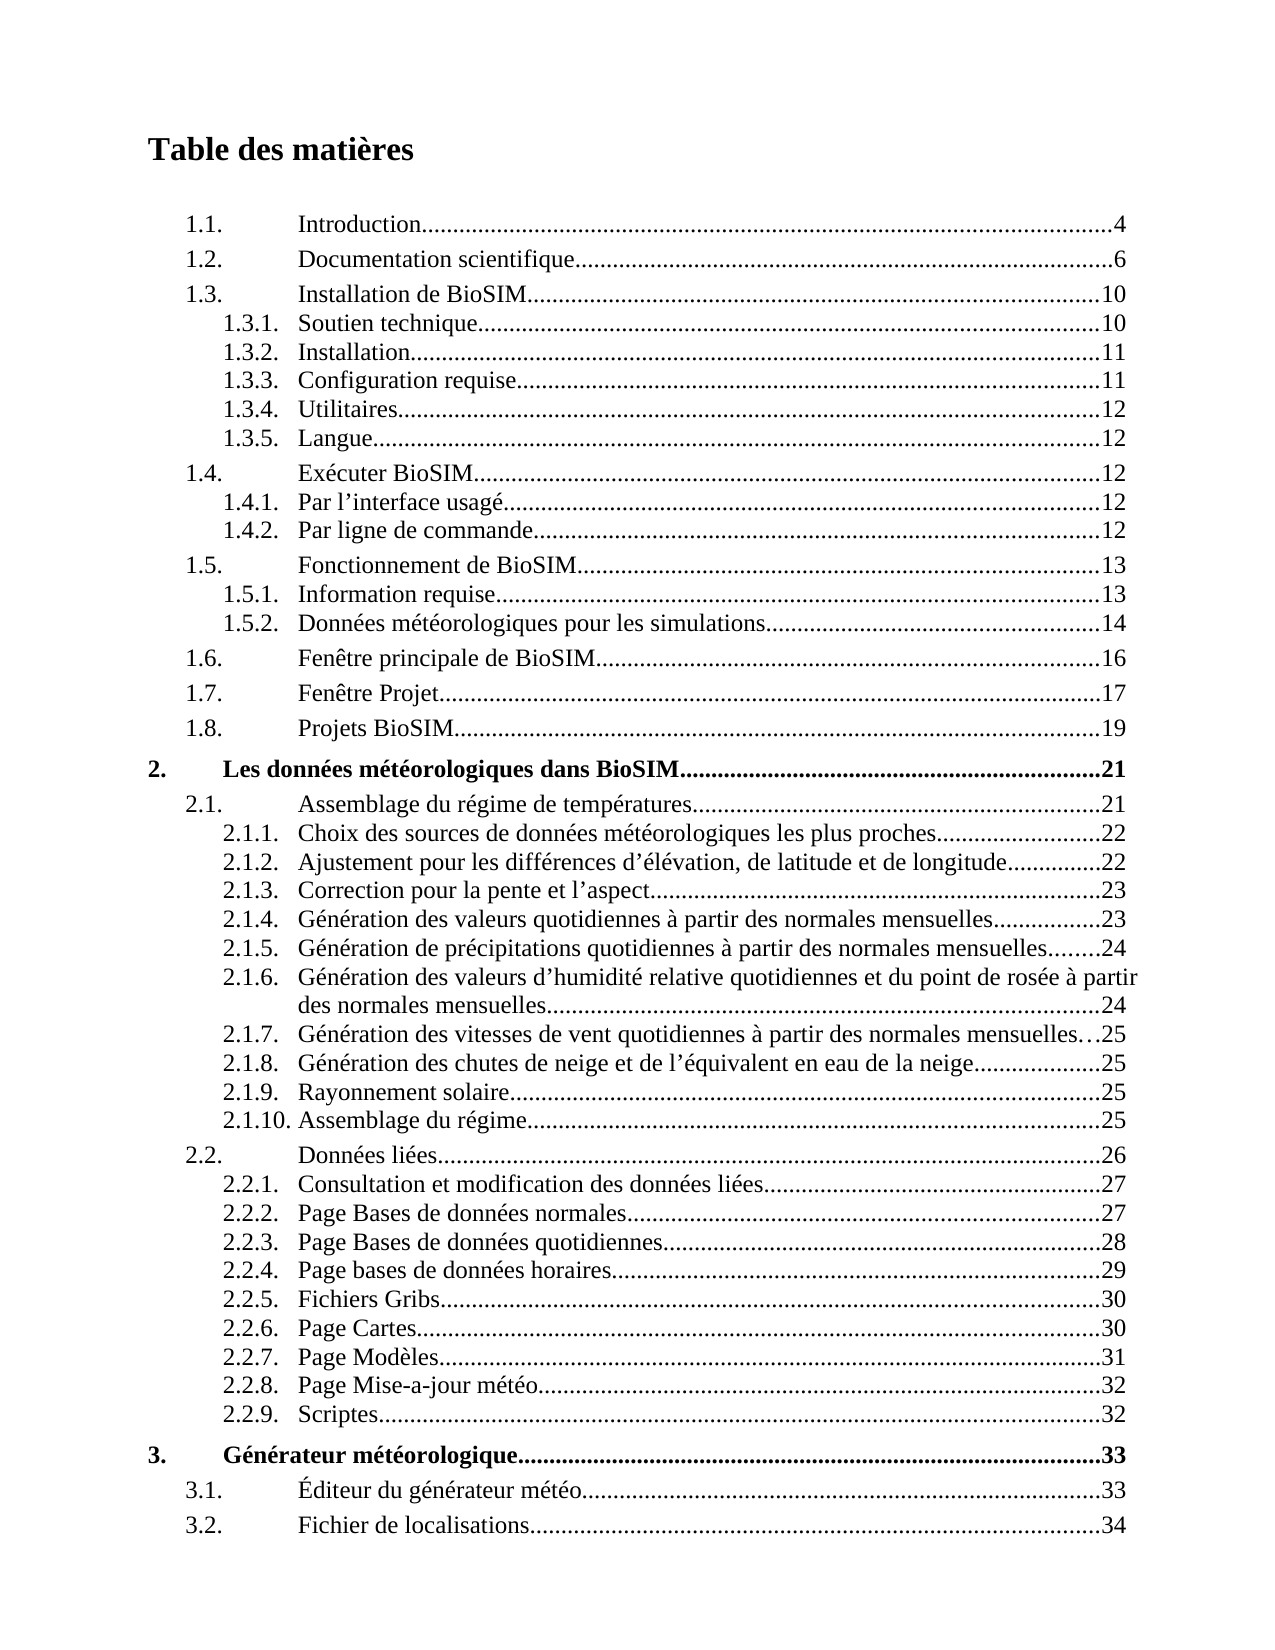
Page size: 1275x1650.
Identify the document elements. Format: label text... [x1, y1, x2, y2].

text 1.3.4. Utilitaires 12 [223, 394, 1152, 423]
text 1.3.5. Langue 12 [223, 423, 1152, 452]
text 1.4.1. Par l’interface usagé 12 [223, 487, 1152, 515]
text 1.3. Installation de BioSIM 10 [185, 279, 1152, 308]
title Table des matières [148, 129, 1152, 168]
text 3.1. Éditeur du générateur météo 33 [185, 1475, 1152, 1504]
text 1.7. Fenêtre Projet 17 [185, 678, 1152, 707]
text 2.1.1. Choix des sources de données météorologiques les plus proches 22 [223, 818, 1152, 847]
text 3.2. Fichier de localisations 34 [185, 1510, 1152, 1539]
text 2.2.8. Page Mise-a-jour météo 32 [223, 1370, 1152, 1399]
text 2.2.3. Page Bases de données quotidiennes 28 [223, 1227, 1152, 1255]
text 2.2.2. Page Bases de données normales 27 [223, 1198, 1152, 1227]
text 2.2.5. Fichiers Gribs 30 [223, 1284, 1152, 1313]
text 2.1.9. Rayonnement solaire 25 [223, 1077, 1152, 1105]
text 2.2.6. Page Cartes 30 [223, 1313, 1152, 1342]
text 1.3.2. Installation 11 [223, 337, 1152, 365]
text 2.2.4. Page bases de données horaires 29 [223, 1255, 1152, 1284]
text 2.1.10. Assemblage du régime 25 [223, 1105, 1152, 1134]
text 1.8. Projets BioSIM 19 [185, 713, 1152, 742]
text 1.6. Fenêtre principale de BioSIM 16 [185, 643, 1152, 672]
text 2.1.6. Génération des valeurs d’humidité relative quotidiennes et du point de rosée à partir des normales mensuelles 24 [223, 962, 1152, 1019]
text 1.1. Introduction 4 [185, 209, 1152, 238]
text 1.4. Exécuter BioSIM 12 [185, 458, 1152, 487]
text 2.1.4. Génération des valeurs quotidiennes à partir des normales mensuelles 23 [223, 904, 1152, 933]
text 3. Générateur météorologique 33 [148, 1440, 1152, 1469]
text 2.2. Données liées 26 [185, 1140, 1152, 1169]
text 1.4.2. Par ligne de commande 12 [223, 515, 1152, 544]
text 1.3.1. Soutien technique 10 [223, 308, 1152, 337]
text 2.1. Assemblage du régime de températures 21 [185, 789, 1152, 818]
text 2.1.5. Génération de précipitations quotidiennes à partir des normales mensuelles 24 [223, 933, 1152, 962]
text 2.2.7. Page Modèles 31 [223, 1342, 1152, 1370]
text 1.3.3. Configuration requise 11 [223, 365, 1152, 394]
text 2.1.2. Ajustement pour les différences d’élévation, de latitude et de longitude 22 [223, 847, 1152, 875]
text 1.5. Fonctionnement de BioSIM 13 [185, 550, 1152, 579]
text 1.5.1. Information requise 13 [223, 579, 1152, 608]
text 2. Les données météorologiques dans BioSIM 21 [148, 754, 1152, 783]
text 2.2.9. Scriptes 32 [223, 1399, 1152, 1428]
text 1.5.2. Données météorologiques pour les simulations 14 [223, 608, 1152, 637]
text 2.1.7. Génération des vitesses de vent quotidiennes à partir des normales mensuelles 25 [223, 1019, 1152, 1048]
text 2.2.1. Consultation et modification des données liées 27 [223, 1169, 1152, 1198]
text 2.1.8. Génération des chutes de neige et de l’équivalent en eau de la neige 25 [223, 1048, 1152, 1077]
text 1.2. Documentation scientifique 6 [185, 244, 1152, 273]
text 2.1.3. Correction pour la pente et l’aspect 23 [223, 875, 1152, 904]
